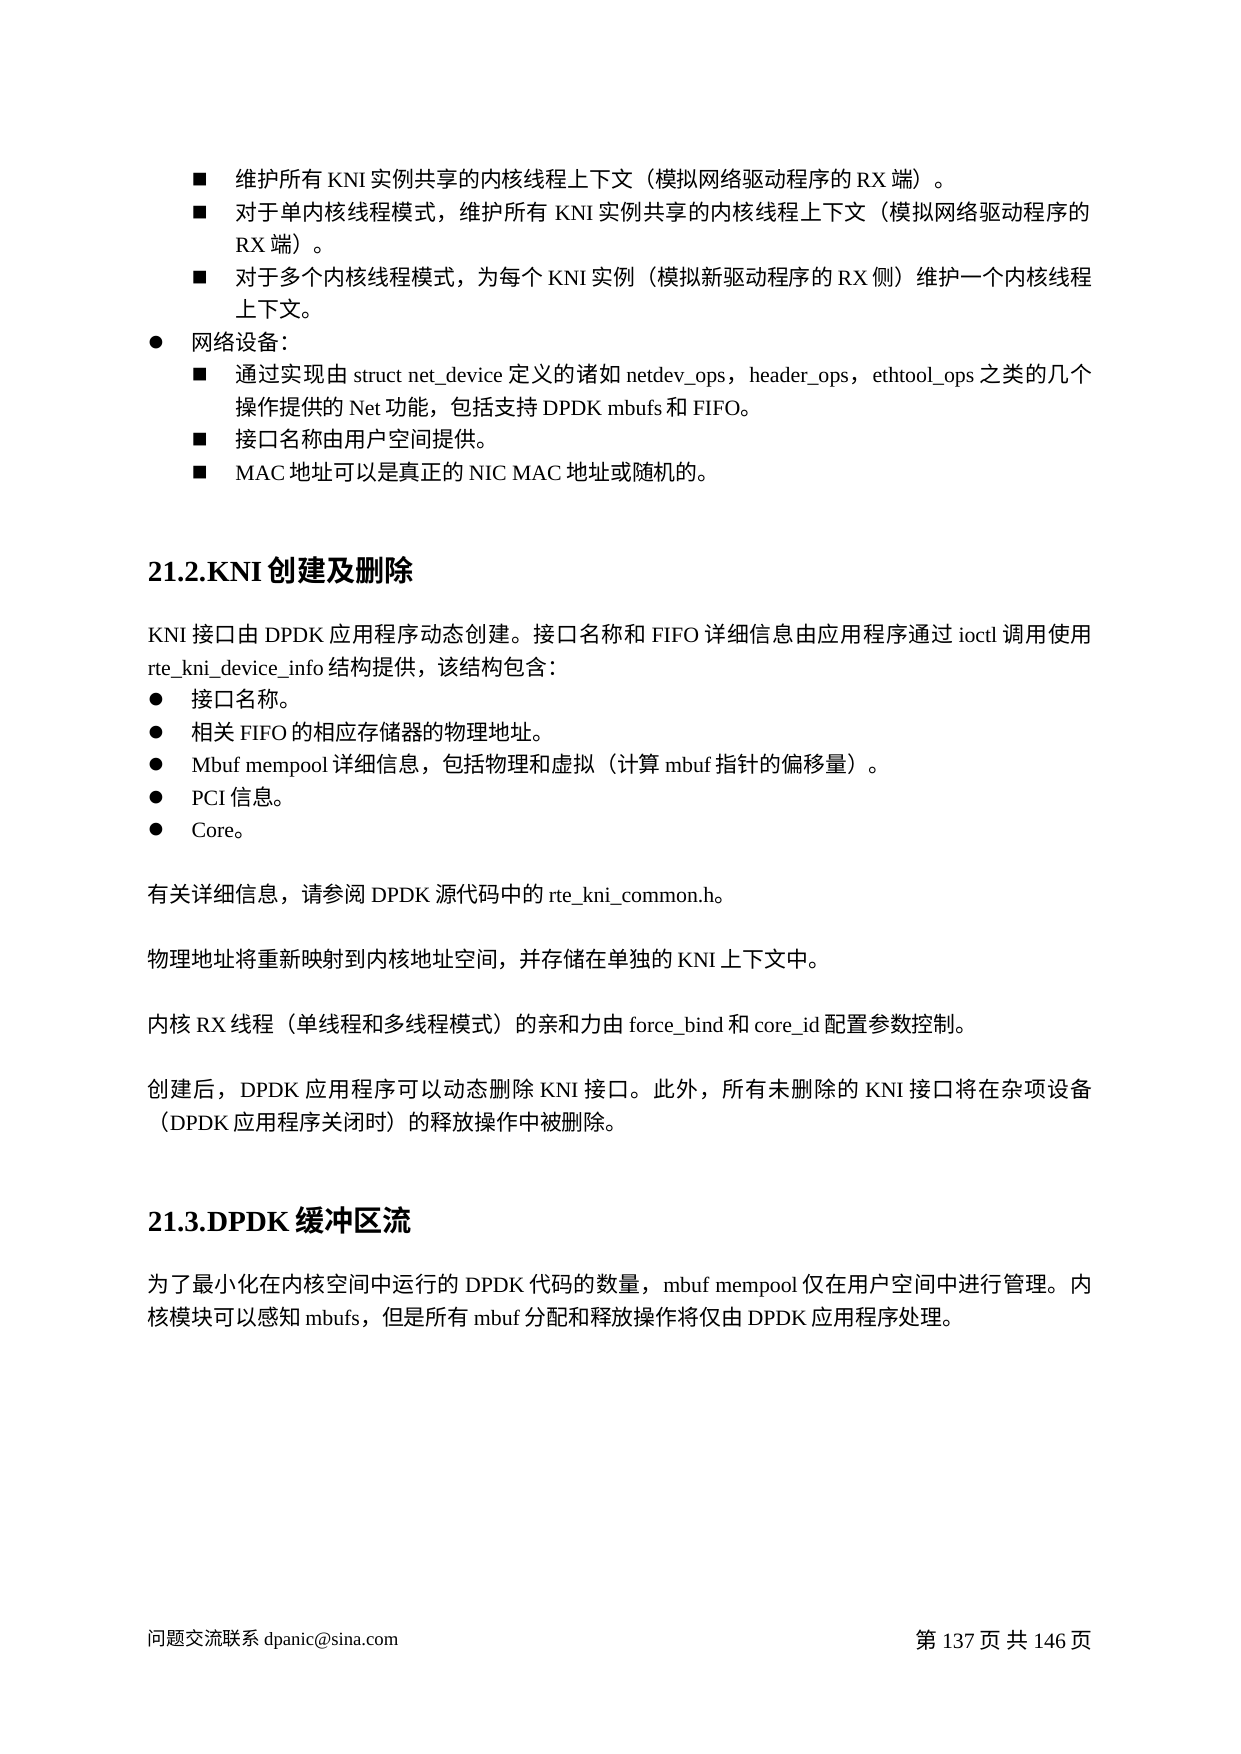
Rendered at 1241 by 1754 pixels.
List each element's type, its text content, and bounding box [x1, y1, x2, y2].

list 接口名称。 [148, 682, 1092, 714]
text KNI接口由DPDK应用程序动态创建。接口名称和FIFO详细信息由应用程序通过ioctl调用使用rte_kni_device_info结构提供，该结构包含： [148, 617, 1092, 682]
text 为了最小化在内核空间中运行的DPDK代码的数量，mbuf mempool仅在用户空间中进行管理。内核模块可以感知mbufs，但是所有mbuf分配和释放操作将仅由DPDK应用程序处理。 [148, 1267, 1092, 1332]
subtitle DPDK缓冲区流 [148, 1186, 1092, 1251]
list Mbuf mempool详细信息，包括物理和虚拟（计算mbuf指针的偏移量）。 [148, 747, 1092, 779]
list 对于多个内核线程模式，为每个KNI实例（模拟新驱动程序的RX侧）维护一个内核线程上下文。 [191, 259, 1092, 324]
list 接口名称由用户空间提供。 [191, 422, 1092, 454]
list 维护所有KNI实例共享的内核线程上下文（模拟网络驱动程序的RX端）。 [191, 162, 1092, 194]
list Core。 [148, 812, 1092, 844]
text 内核RX线程（单线程和多线程模式）的亲和力由force_bind和core_id配置参数控制。 [148, 1007, 1092, 1039]
text 创建后，DPDK应用程序可以动态删除KNI接口。此外，所有未删除的KNI接口将在杂项设备（DPDK应用程序关闭时）的释放操作中被删除。 [148, 1072, 1092, 1137]
list MAC地址可以是真正的NIC MAC地址或随机的。 [191, 454, 1092, 487]
list 通过实现由struct net_device定义的诸如netdev_ops，header_ops，ethtool_ops之类的几个操作提供的Net功能，包括支持DPDK mbufs和FIFO。 [191, 357, 1092, 422]
list 网络设备： [148, 324, 1092, 357]
subtitle KNI创建及删除 [148, 536, 1092, 601]
list 相关FIFO的相应存储器的物理地址。 [148, 714, 1092, 747]
list PCI信息。 [148, 779, 1092, 812]
text 物理地址将重新映射到内核地址空间，并存储在单独的KNI上下文中。 [148, 942, 1092, 974]
text 有关详细信息，请参阅DPDK源代码中的rte_kni_common.h。 [148, 877, 1092, 909]
list 对于单内核线程模式，维护所有KNI实例共享的内核线程上下文（模拟网络驱动程序的RX端）。 [191, 194, 1092, 259]
